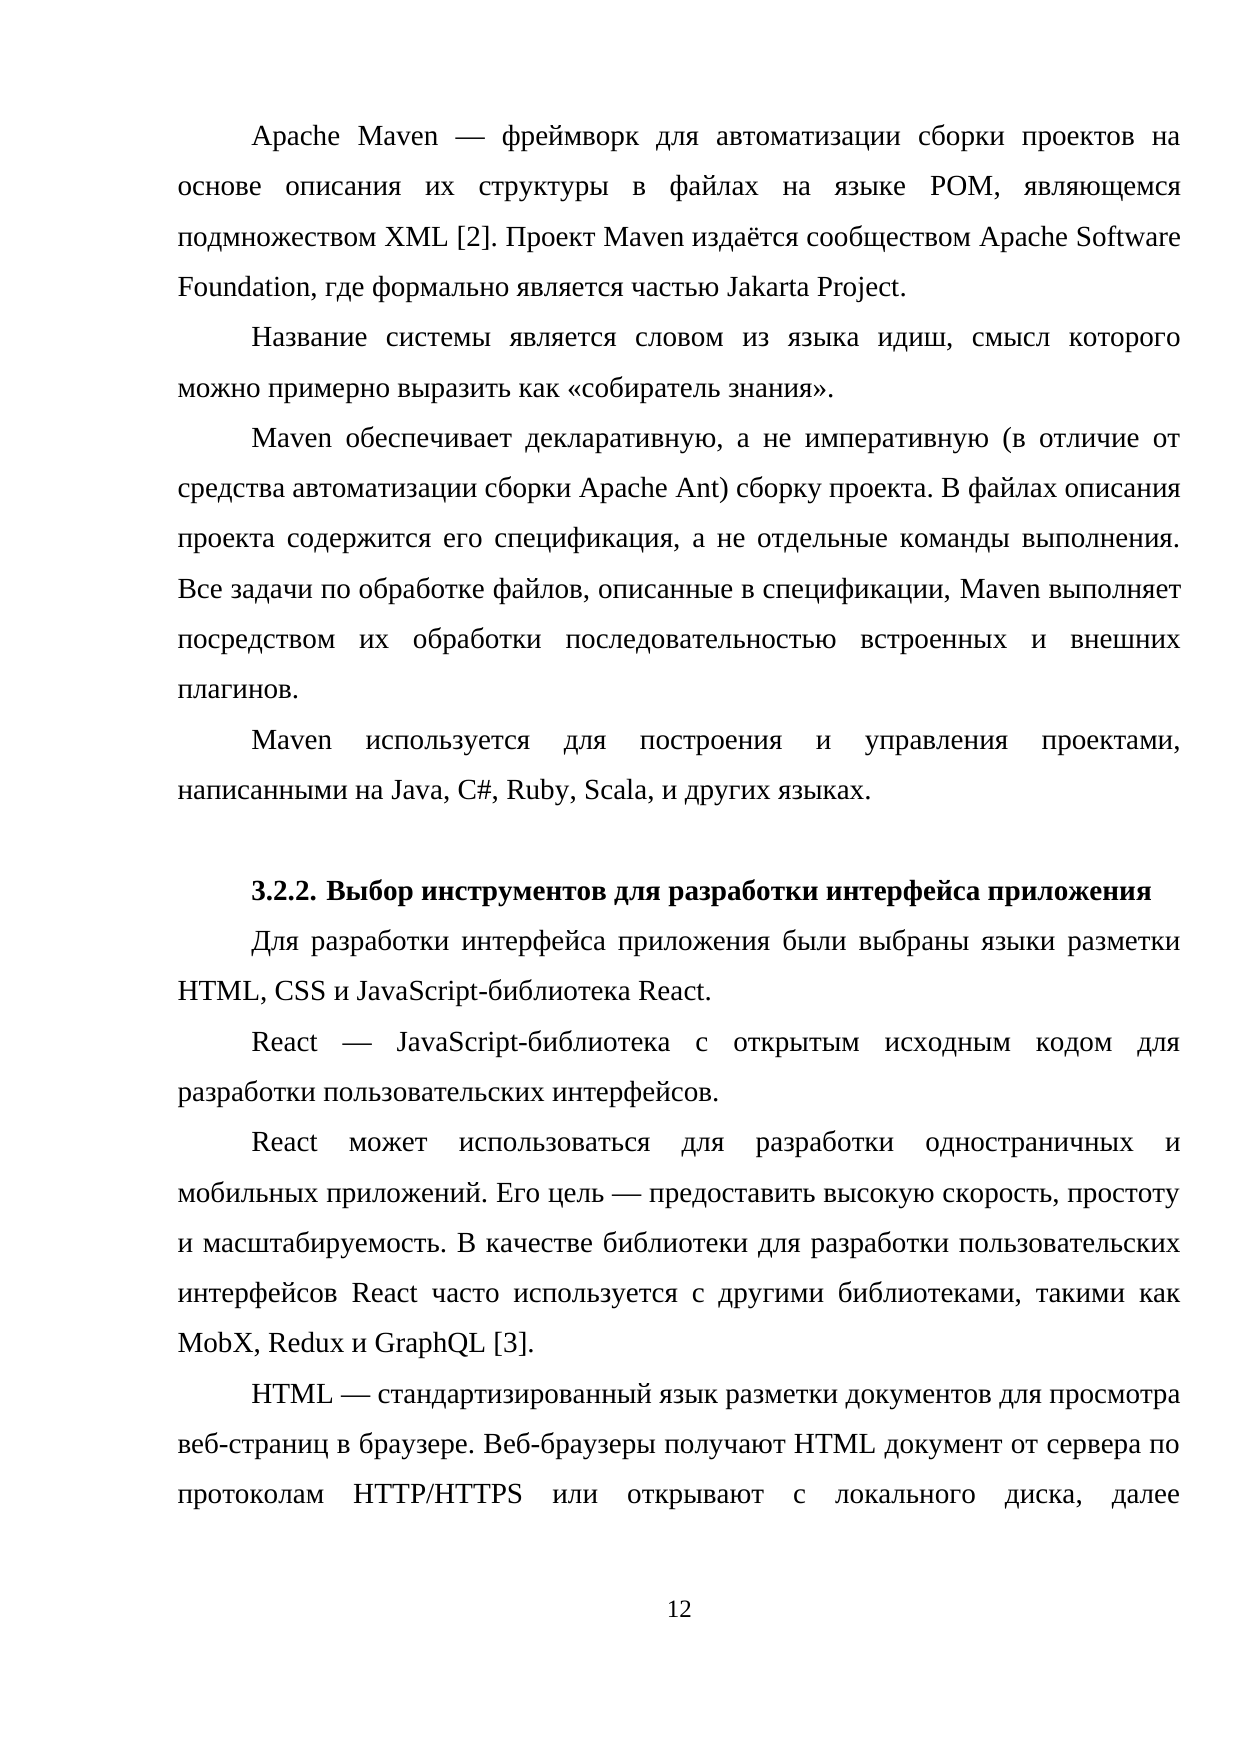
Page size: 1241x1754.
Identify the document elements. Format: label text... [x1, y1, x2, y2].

text Maven обеспечивает декларативную, а не императивную (в отличие от средства автоматизации сборки Apache Ant) сборку проекта. В файлах описания проекта содержится его спецификация, а не отдельные команды выполнения. Все задачи по обработке файлов, описанные в спецификации, Maven выполняет посредством их обработки последовательностью встроенных и внешних плагинов. [177, 420, 1181, 705]
text Maven используется для построения и управления проектами, написанными на Java, C#, Ruby, Scala, и других языках. [177, 722, 1181, 806]
text Для разработки интерфейса приложения были выбраны языки разметки HTML, CSS и JavaScript-библиотека React. [177, 923, 1181, 1007]
text React может использоваться для разработки одностраничных и мобильных приложений. Его цель — предоставить высокую скорость, простоту и масштабируемость. В качестве библиотеки для разработки пользовательских интерфейсов React часто используется с другими библиотеками, такими как MobX, Redux и GraphQL [3]. [177, 1124, 1181, 1359]
text React — JavaScript-библиотека с открытым исходным кодом для разработки пользовательских интерфейсов. [177, 1024, 1181, 1108]
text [177, 1376, 1181, 1510]
text Apache Maven — фреймворк для автоматизации сборки проектов на основе описания их структуры в файлах на языке POM, являющемся подмножеством XML [2]. Проект Maven издаётся сообществом Apache Software Foundation, где формально является частью Jakarta Project. [177, 118, 1181, 303]
text Название системы является словом из языка идиш, смысл которого можно примерно выразить как «собиратель знания». [177, 319, 1181, 403]
subtitle Выбор инструментов для разработки интерфейса приложения [251, 873, 1181, 906]
